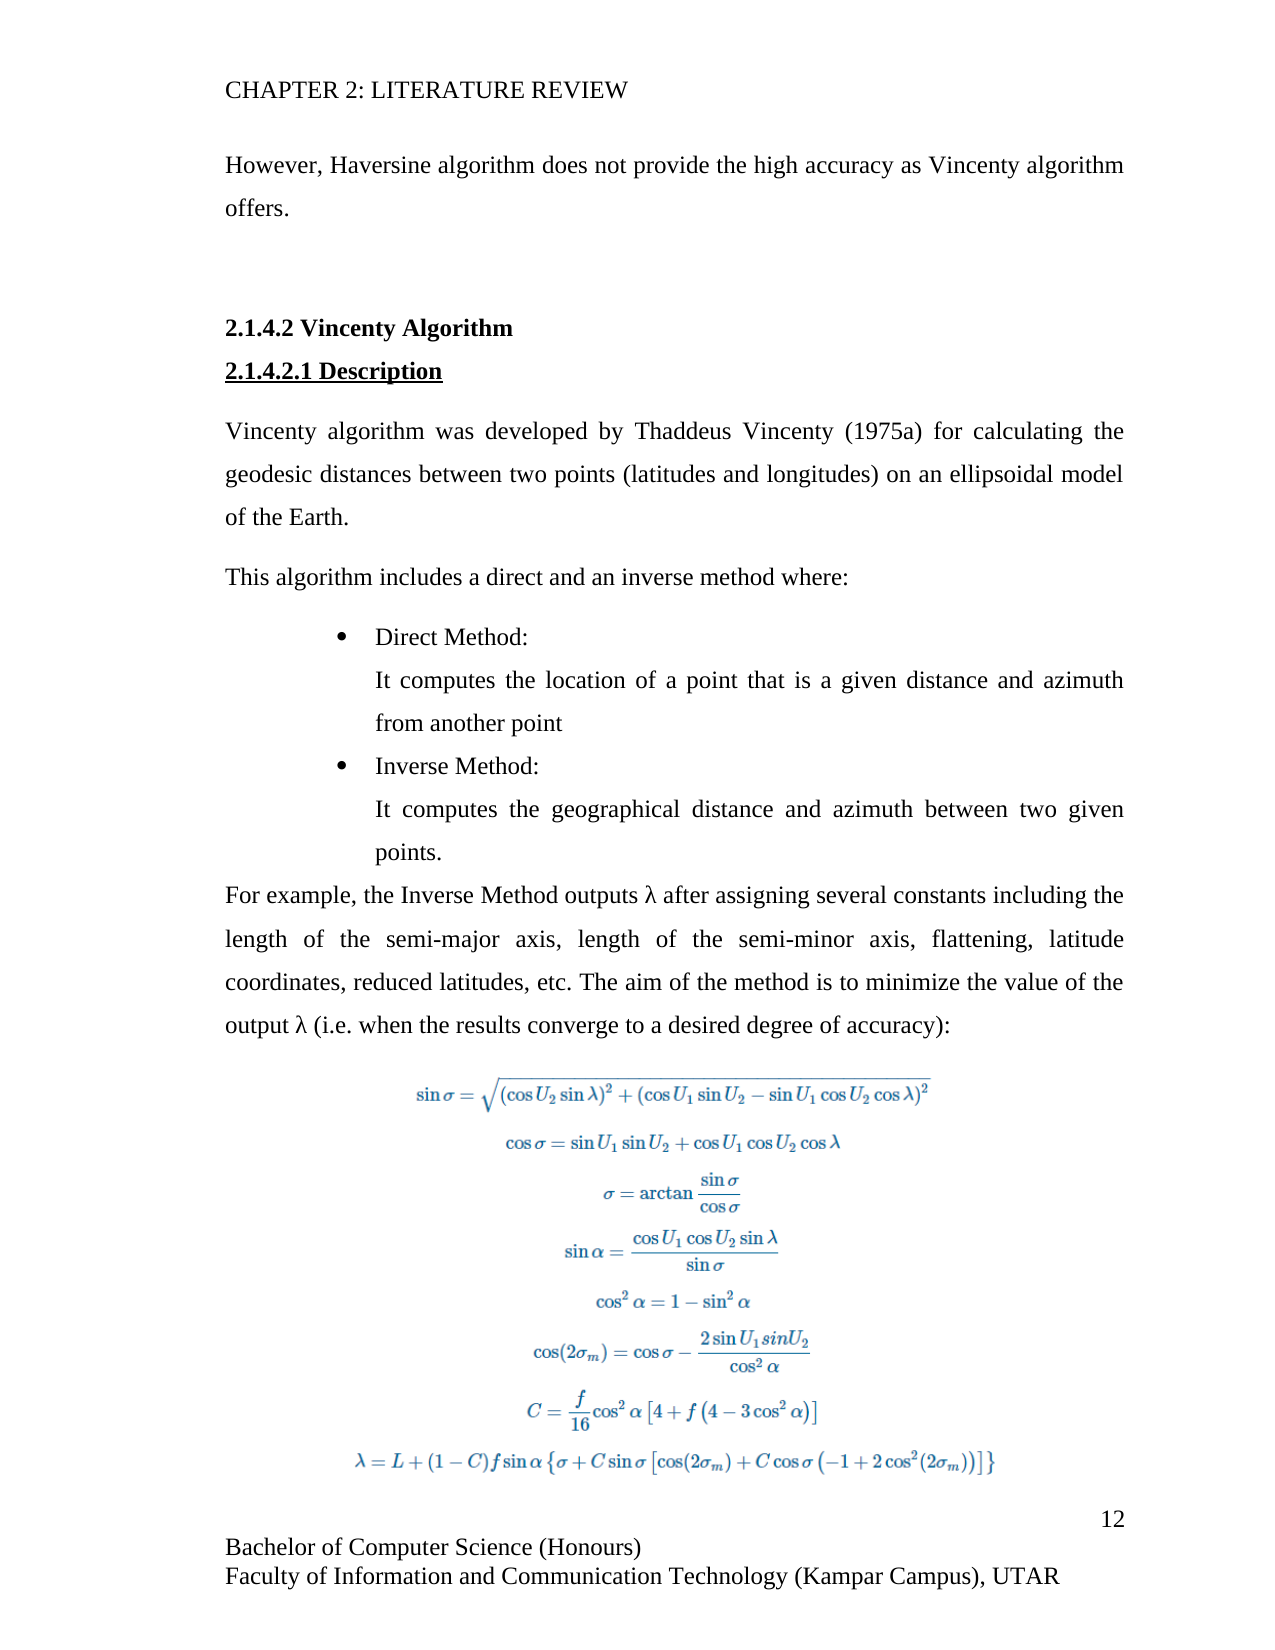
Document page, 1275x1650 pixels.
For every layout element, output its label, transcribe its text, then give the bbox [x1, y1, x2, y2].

text It computes the location of a point that is a given distance and azimuth from another point [375, 665, 1125, 737]
subtitle 2.1.4.2 Vincenty Algorithm [225, 313, 1125, 341]
text It computes the geographical distance and azimuth between two given points. [375, 794, 1125, 866]
text 2.1.4.2.1 Description [225, 356, 1125, 385]
picture [350, 1069, 1000, 1484]
list Direct Method: [337, 622, 1125, 651]
text This algorithm includes a direct and an inverse method where: [225, 562, 1125, 591]
text However, Haversine algorithm does not provide the high accuracy as Vincenty algorithm offers. [225, 150, 1125, 222]
text For example, the Inverse Method outputs λ after assigning several constants including the length of the semi-major axis, length of the semi-minor axis, flattening, latitude coordinates, reduced latitudes, etc. The aim of the method is to minimize the value of the output λ (i.e. when the results converge to a desired degree of accuracy): [225, 881, 1125, 1039]
list Inverse Method: [337, 751, 1125, 780]
text Vincenty algorithm was developed by Thaddeus Vincenty (1975a) for calculating the geodesic distances between two points (latitudes and longitudes) on an ellipsoidal model of the Earth. [225, 416, 1125, 531]
